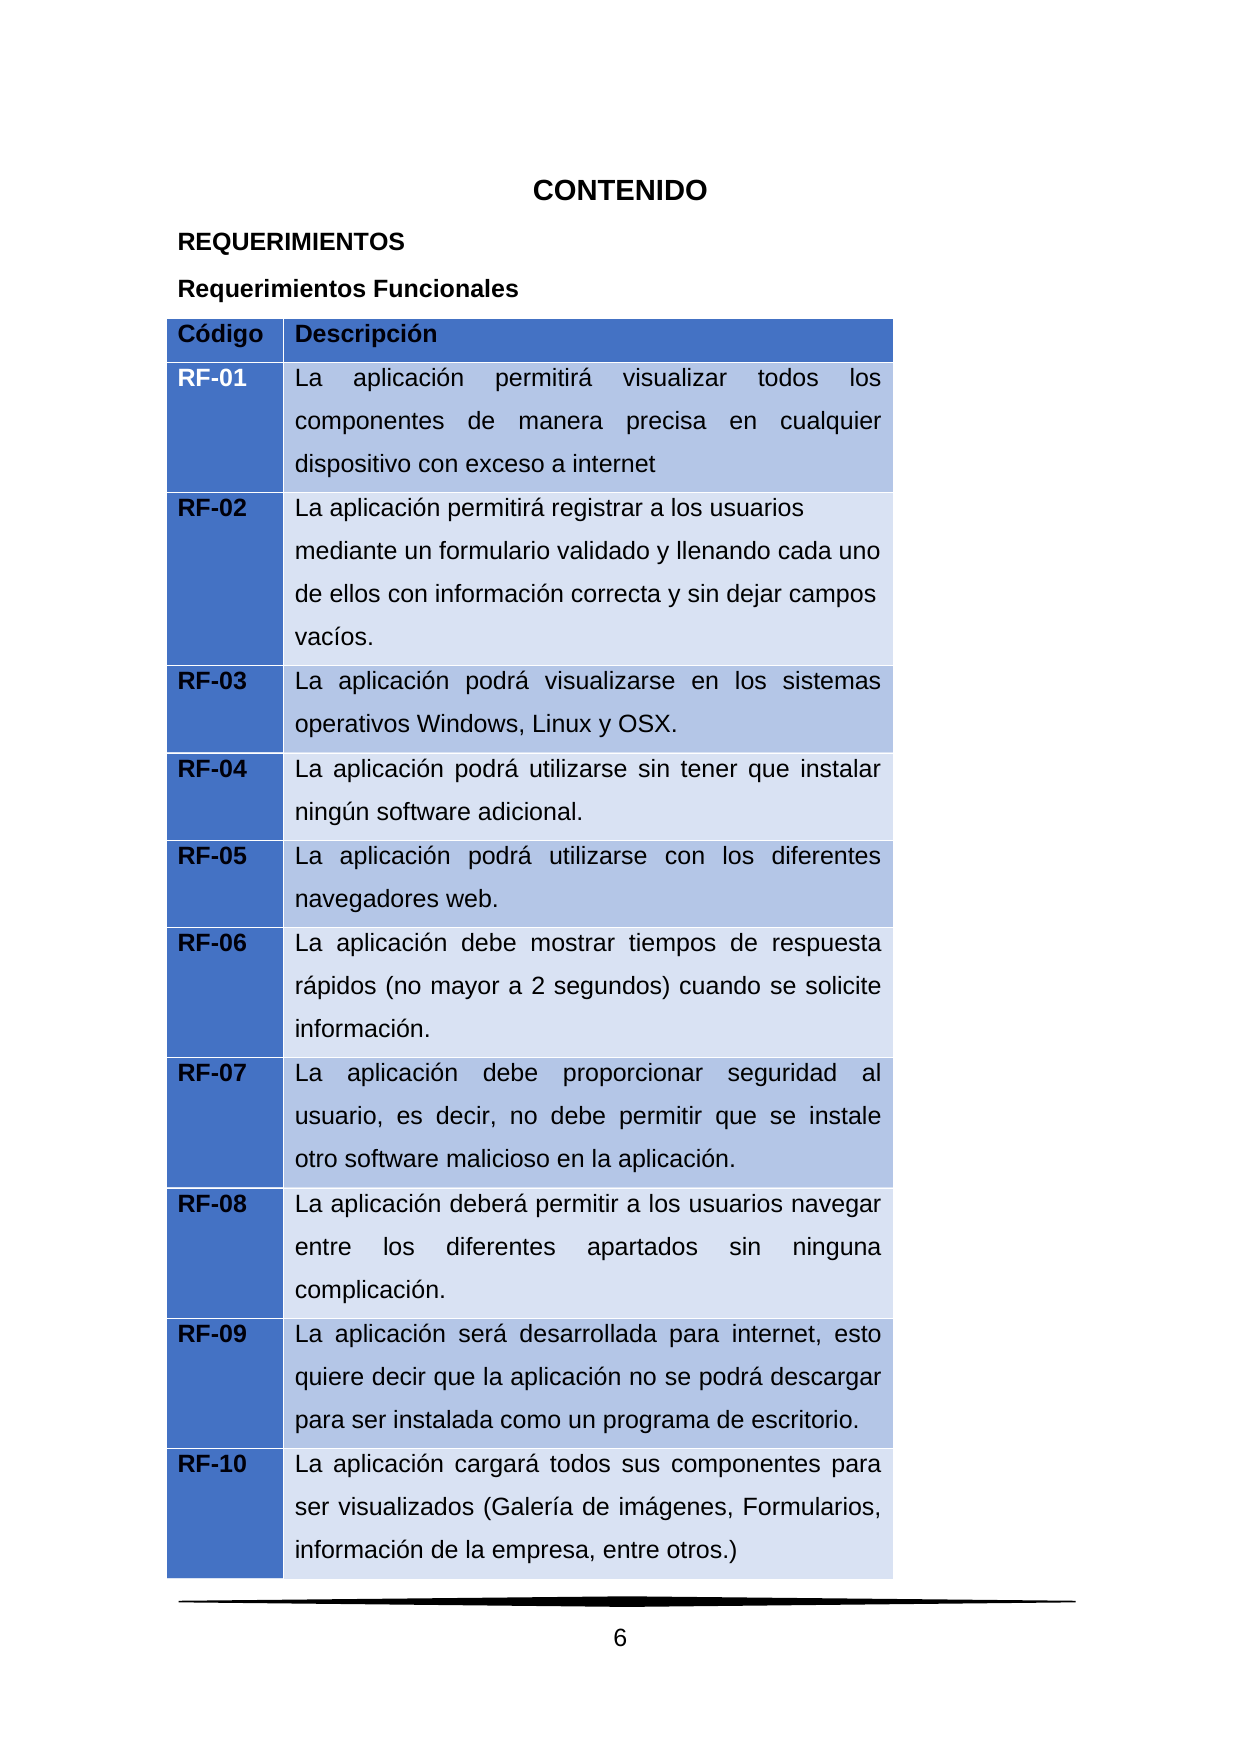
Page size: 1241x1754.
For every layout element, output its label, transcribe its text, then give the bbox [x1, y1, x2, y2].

table_cell La aplicación permitirá visualizar todos los componentes de manera precisa en cualquier dispositivo con exceso a internet [284, 363, 893, 492]
table_cell La aplicación debe mostrar tiempos de respuesta rápidos (no mayor a 2 segundos) cuando se solicite información. [284, 928, 893, 1057]
table_cell RF-09 [167, 1319, 283, 1448]
table_cell La aplicación cargará todos sus componentes para ser visualizados (Galería de imágenes, Formularios, información de la empresa, entre otros.) [284, 1449, 893, 1578]
table_cell La aplicación podrá utilizarse sin tener que instalar ningún software adicional. [284, 754, 893, 840]
table_cell RF-07 [167, 1058, 283, 1187]
table_cell RF-06 [167, 928, 283, 1057]
table_cell La aplicación podrá visualizarse en los sistemas operativos Windows, Linux y OSX. [284, 666, 893, 752]
table_cell La aplicación podrá utilizarse con los diferentes navegadores web. [284, 841, 893, 927]
table_cell RF-03 [167, 666, 283, 752]
table_cell La aplicación debe proporcionar seguridad al usuario, es decir, no debe permitir que se instale otro software malicioso en la aplicación. [284, 1058, 893, 1187]
table_header Descripción [284, 319, 893, 362]
table_cell La aplicación deberá permitir a los usuarios navegar entre los diferentes apartados sin ninguna complicación. [284, 1189, 893, 1318]
table_cell RF-01 [167, 363, 283, 492]
table_cell La aplicación permitirá registrar a los usuarios mediante un formulario validado y llenando cada uno de ellos con información correcta y sin dejar campos vacíos. [284, 493, 893, 665]
subtitle REQUERIMIENTOS [177, 227, 1063, 256]
table_cell La aplicación será desarrollada para internet, esto quiere decir que la aplicación no se podrá descargar para ser instalada como un programa de escritorio. [284, 1319, 893, 1448]
subtitle CONTENIDO [177, 173, 1063, 206]
table_cell RF-08 [167, 1189, 283, 1318]
table_cell RF-02 [167, 493, 283, 665]
table_header Código [167, 319, 283, 362]
table_cell RF-04 [167, 754, 283, 840]
subtitle Requerimientos Funcionales [177, 274, 1063, 303]
table_cell RF-05 [167, 841, 283, 927]
table_cell RF-10 [167, 1449, 283, 1578]
